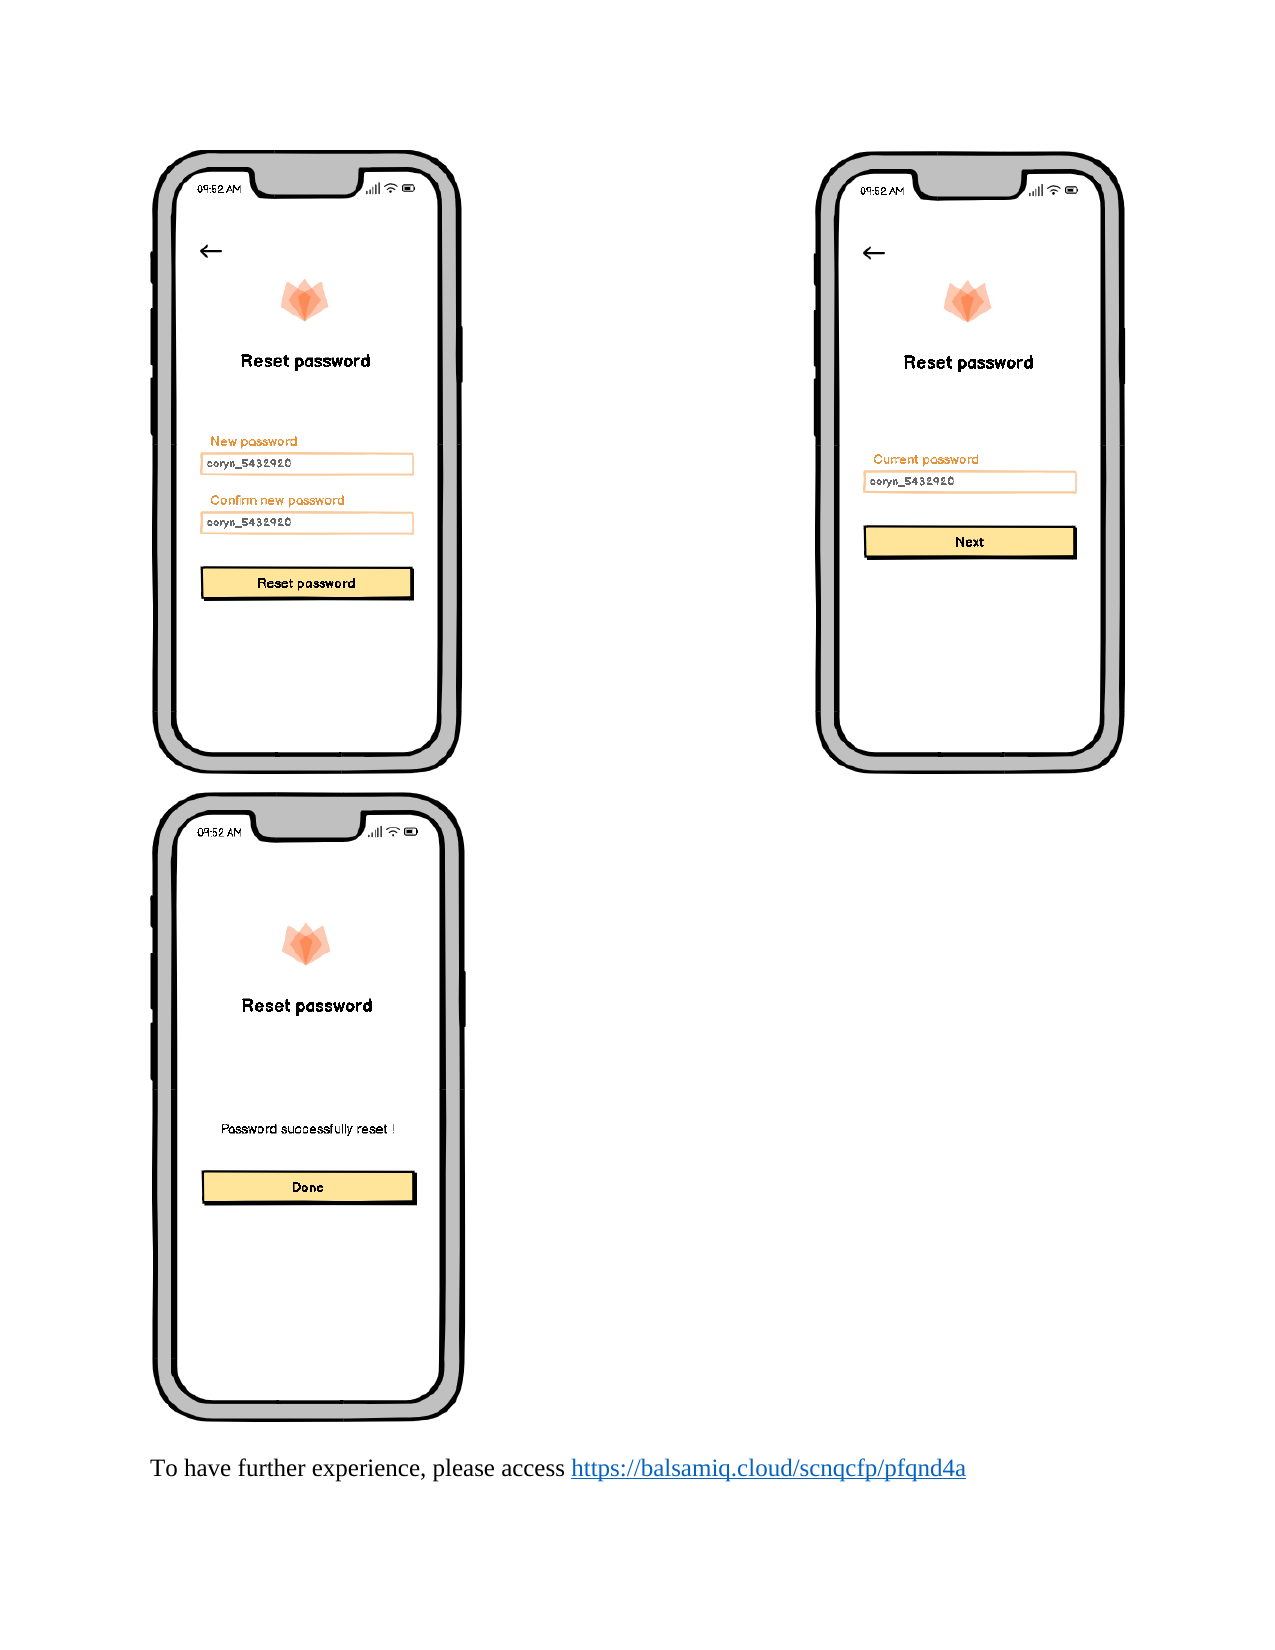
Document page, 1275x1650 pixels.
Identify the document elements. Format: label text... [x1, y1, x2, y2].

text To have further experience, please access https://balsamiq.cloud/scnqcfp/pfqnd4a [150, 1453, 1125, 1481]
picture [150, 150, 463, 774]
picture [150, 792, 466, 1422]
picture [813, 151, 1125, 774]
